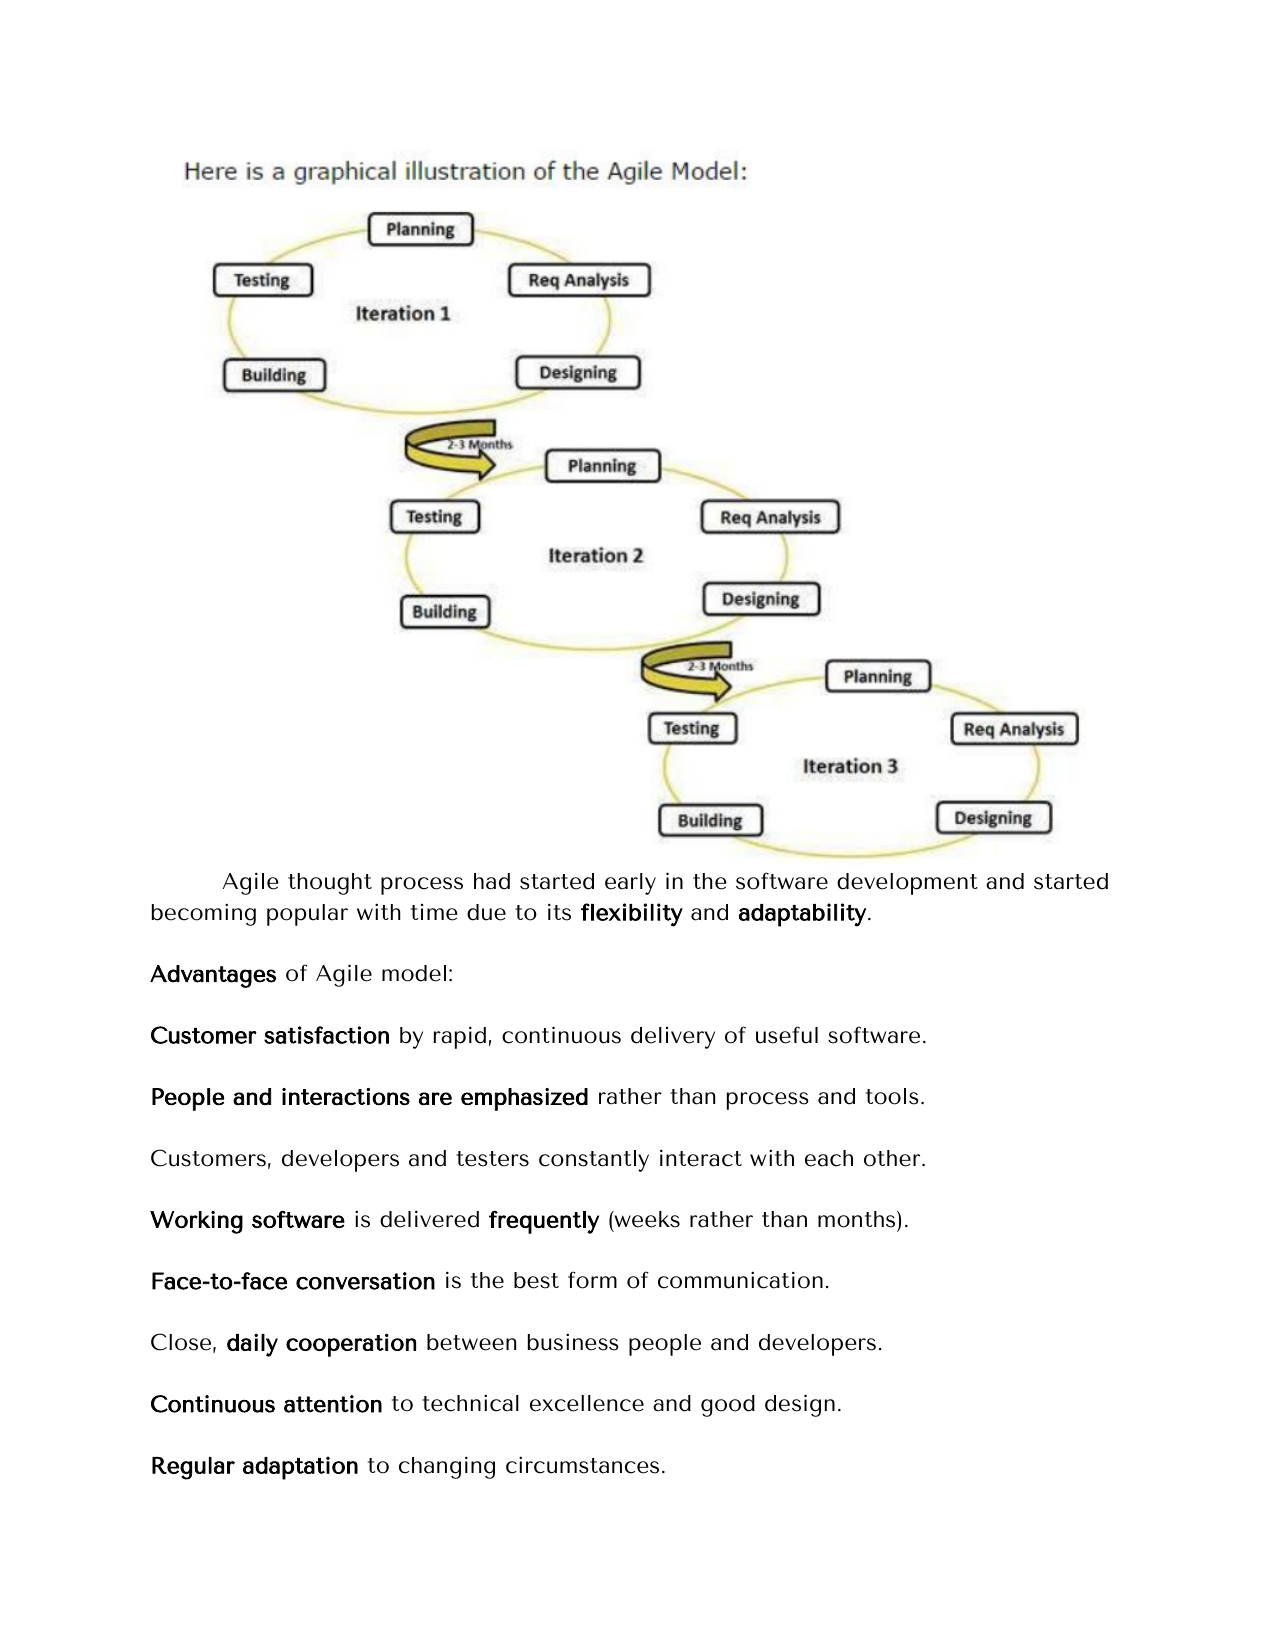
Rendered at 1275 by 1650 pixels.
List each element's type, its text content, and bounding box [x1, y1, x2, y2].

text People and interactions are emphasized rather than process and tools. [150, 1083, 1125, 1110]
text Face-to-face conversation is the best form of communication. [150, 1268, 1125, 1295]
text Customer satisfaction by rapid, continuous delivery of useful software. [150, 1022, 1125, 1049]
text Customers, developers and testers constantly interact with each other. [150, 1145, 1125, 1172]
text Regular adaptation to changing circumstances. [150, 1452, 1125, 1479]
picture [150, 150, 1125, 865]
text Continuous attention to technical excellence and good design. [150, 1391, 1125, 1418]
text Close, daily cooperation between business people and developers. [150, 1329, 1125, 1356]
text Working software is delivered frequently (weeks rather than months). [150, 1206, 1125, 1233]
text Agile thought process had started early in the software development and started becoming popular with time due to its flexibility and adaptability. [150, 868, 1125, 926]
text Advantages of Agile model: [150, 961, 1125, 987]
